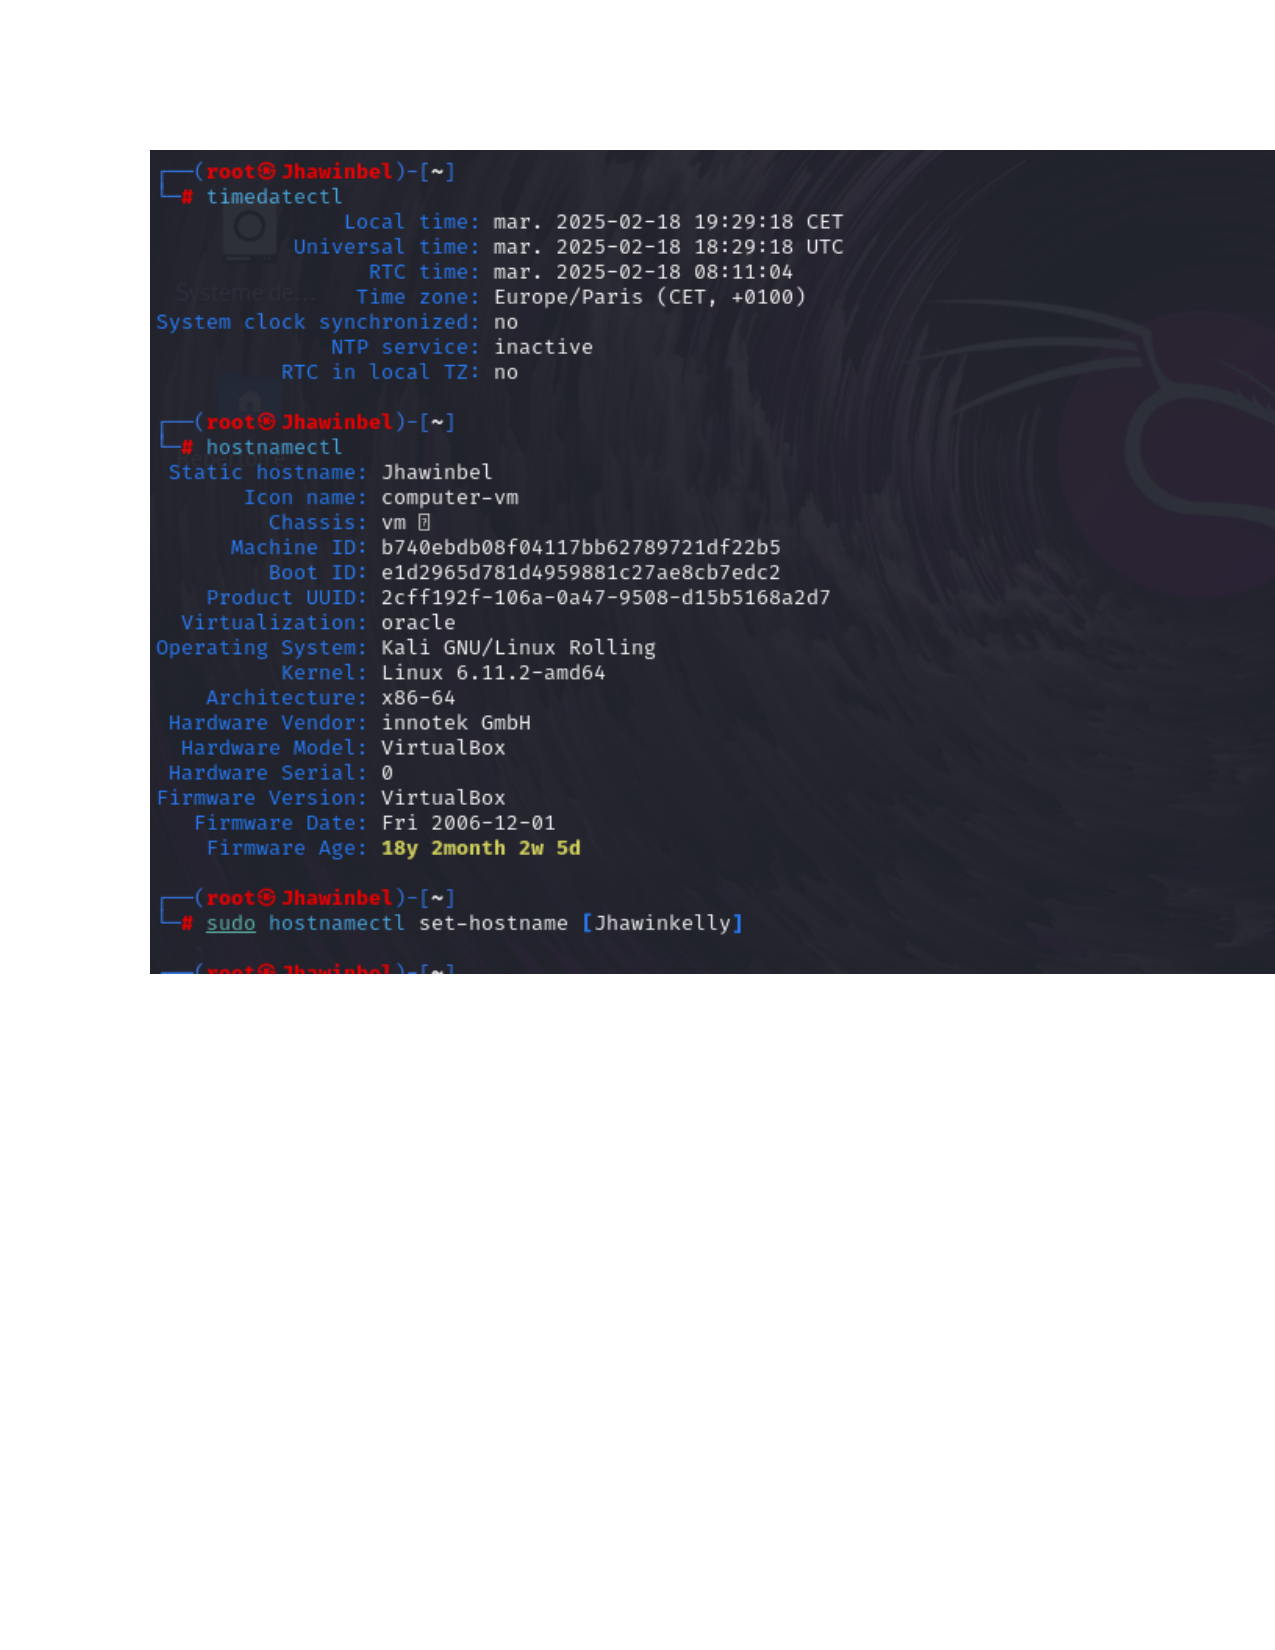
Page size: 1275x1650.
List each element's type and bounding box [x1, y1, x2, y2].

picture [150, 150, 1275, 974]
